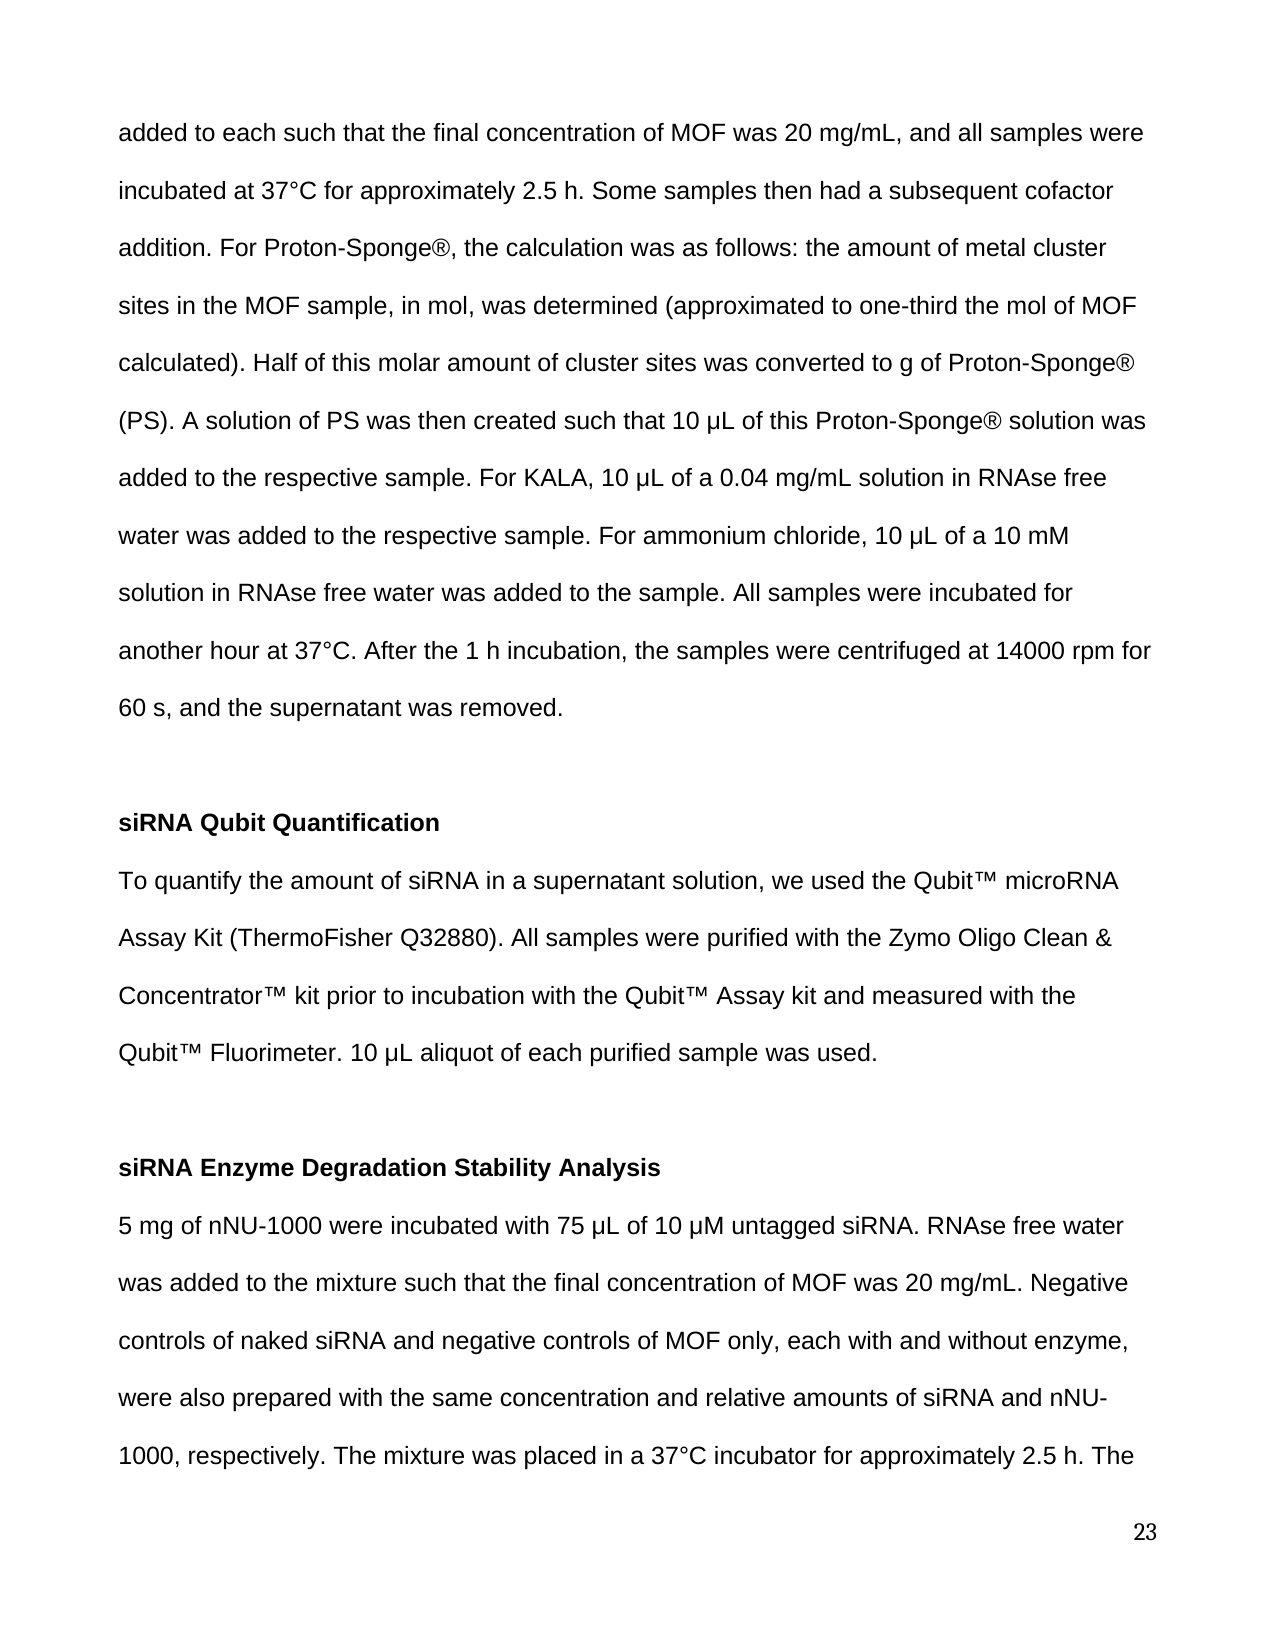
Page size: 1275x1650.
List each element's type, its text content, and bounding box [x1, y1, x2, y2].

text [118, 1211, 1157, 1469]
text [118, 118, 1157, 722]
text siRNA Qubit Quantification [118, 808, 1157, 837]
text siRNA Enzyme Degradation Stability Analysis [118, 1153, 1157, 1182]
text To quantify the amount of siRNA in a supernatant solution, we used the Qubit™ microRNA Assay Kit (ThermoFisher Q32880). All samples were purified with the Zymo Oligo Clean & Concentrator™ kit prior to incubation with the Qubit™ Assay kit and measured with the Qubit™ Fluorimeter. 10 μL aliquot of each purified sample was used. [118, 866, 1157, 1067]
